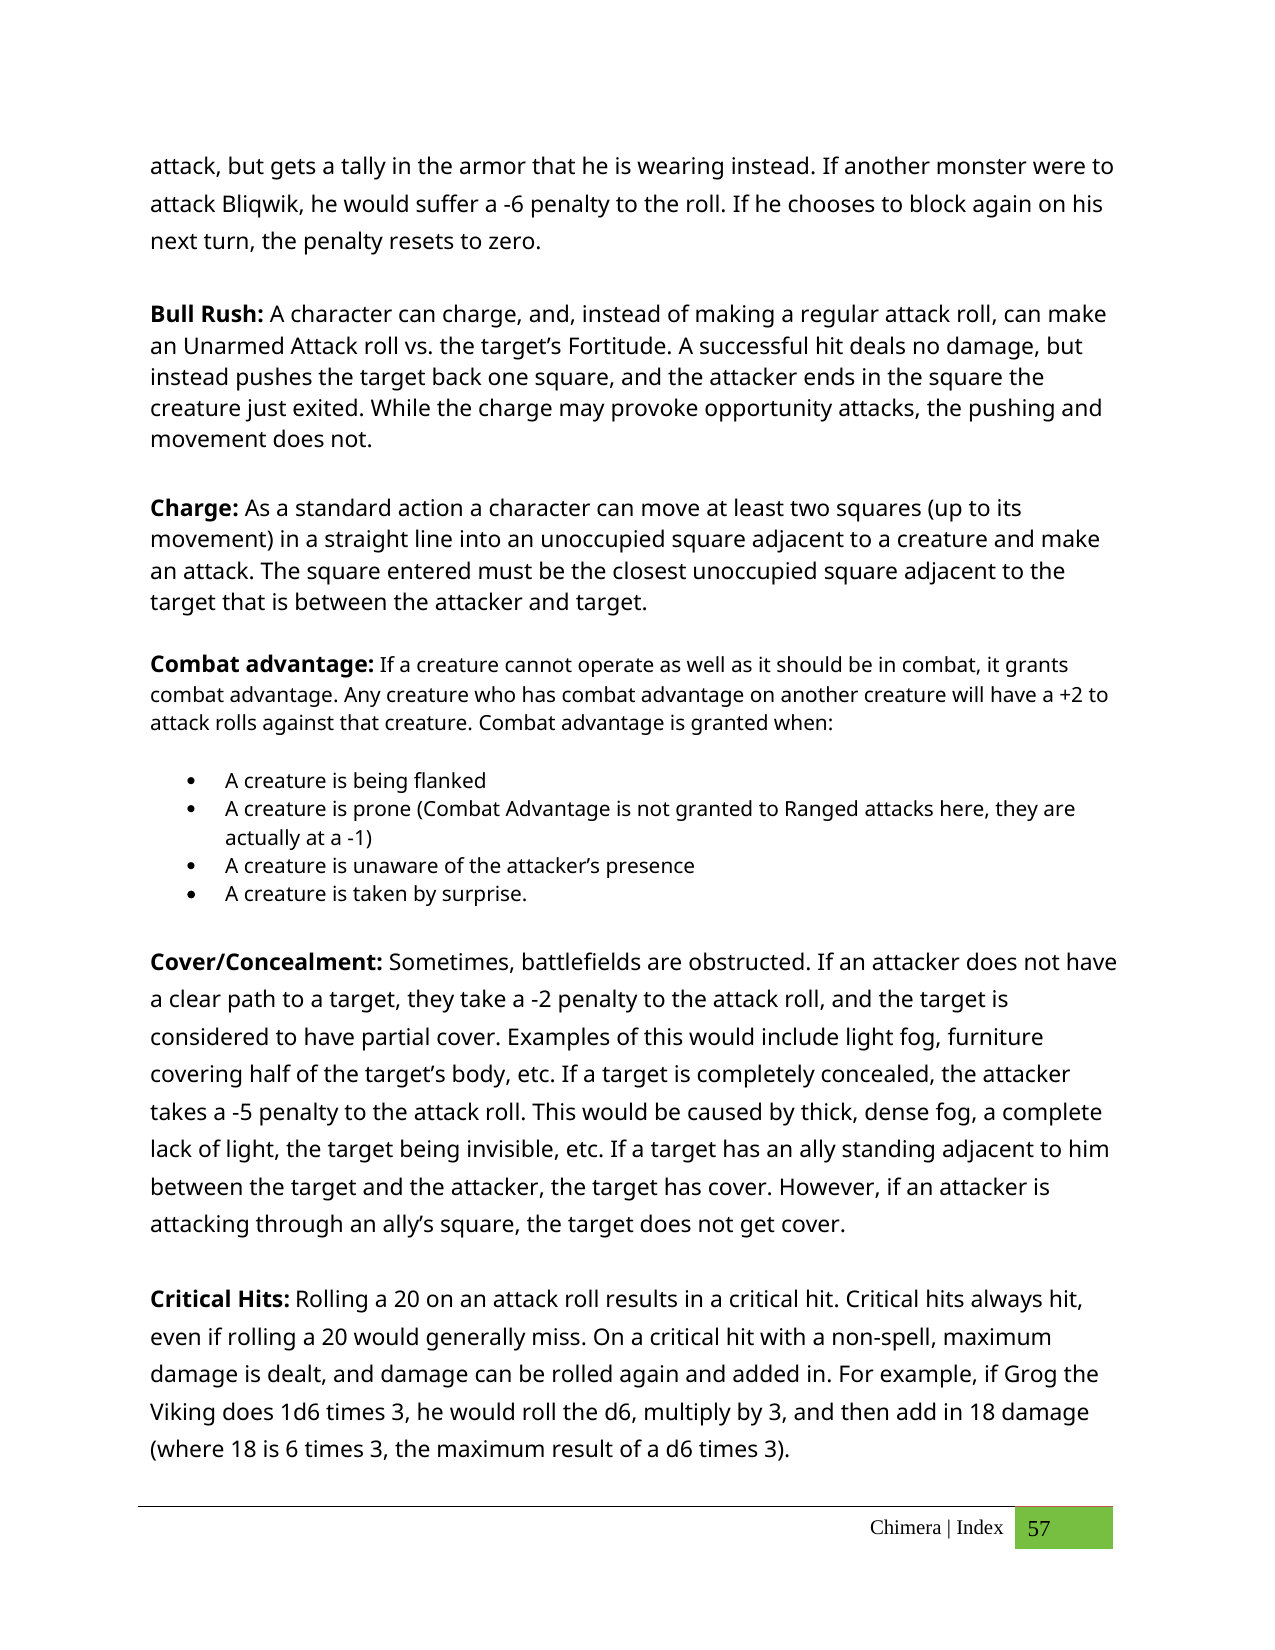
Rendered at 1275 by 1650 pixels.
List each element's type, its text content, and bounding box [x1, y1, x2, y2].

list A creature is taken by surprise. [187, 879, 1125, 908]
text Cover/Concealment: Sometimes, battlefields are obstructed. If an attacker does not have a clear path to a target, they take a -2 penalty to the attack roll, and the target is considered to have partial cover. Examples of this would include light fog, furniture covering half of the target’s body, etc. If a target is completely concealed, the attacker takes a -5 penalty to the attack roll. This would be caused by thick, dense fog, a complete lack of light, the target being invisible, etc. If a target has an ally standing adjacent to him between the target and the attacker, the target has cover. However, if an attacker is attacking through an ally’s square, the target does not get cover. [150, 945, 1125, 1239]
text Bull Rush: A character can charge, and, instead of making a regular attack roll, can make an Unarmed Attack roll vs. the target’s Fortitude. A successful hit deals no damage, but instead pushes the target back one square, and the attacker ends in the square the creature just exited. While the charge may provoke opportunity attacks, the pushing and movement does not. [150, 298, 1125, 455]
list A creature is prone (Combat Advantage is not granted to Ranged attacks here, they are actually at a -1) [187, 794, 1125, 851]
list A creature is being flanked [187, 766, 1125, 794]
text Combat advantage: If a creature cannot operate as well as it should be in combat, it grants combat advantage. Any creature who has combat advantage on another creature will have a +2 to attack rolls against that creature. Combat advantage is granted when: [150, 648, 1125, 737]
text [150, 150, 1125, 256]
text Critical Hits: Rolling a 20 on an attack roll results in a critical hit. Critical hits always hit, even if rolling a 20 would generally miss. On a critical hit with a non-spell, maximum damage is dealt, and damage can be rolled again and added in. For example, if Grog the Viking does 1d6 times 3, he would roll the d6, multiply by 3, and then add in 18 damage (where 18 is 6 times 3, the maximum result of a d6 times 3). [150, 1283, 1125, 1464]
list A creature is unaware of the attacker’s presence [187, 851, 1125, 879]
text Charge: As a standard action a character can move at least two squares (up to its movement) in a straight line into an unoccupied square adjacent to a creature and make an attack. The square entered must be the closest unoccupied square adjacent to the target that is between the attacker and target. [150, 492, 1125, 617]
